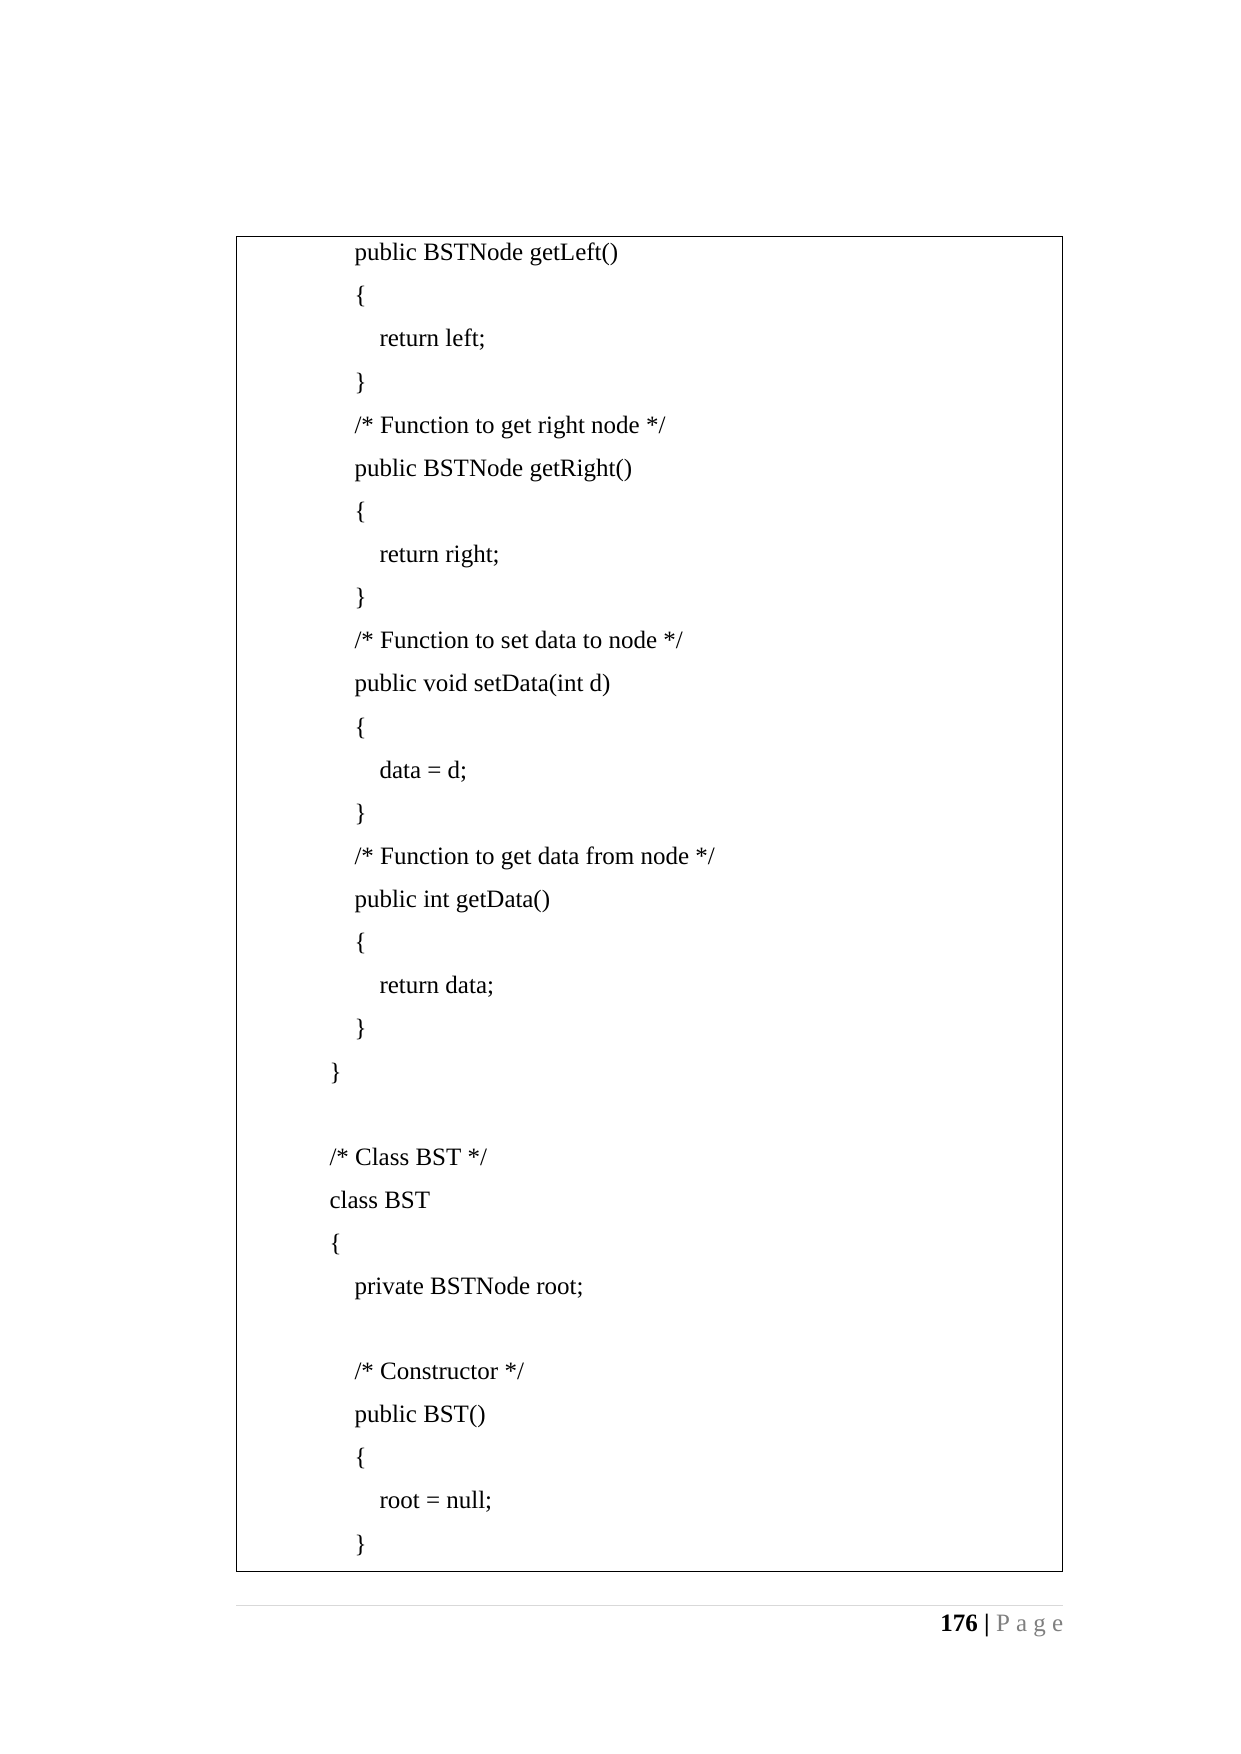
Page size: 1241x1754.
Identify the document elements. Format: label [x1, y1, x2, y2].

table_header [237, 237, 1062, 1571]
